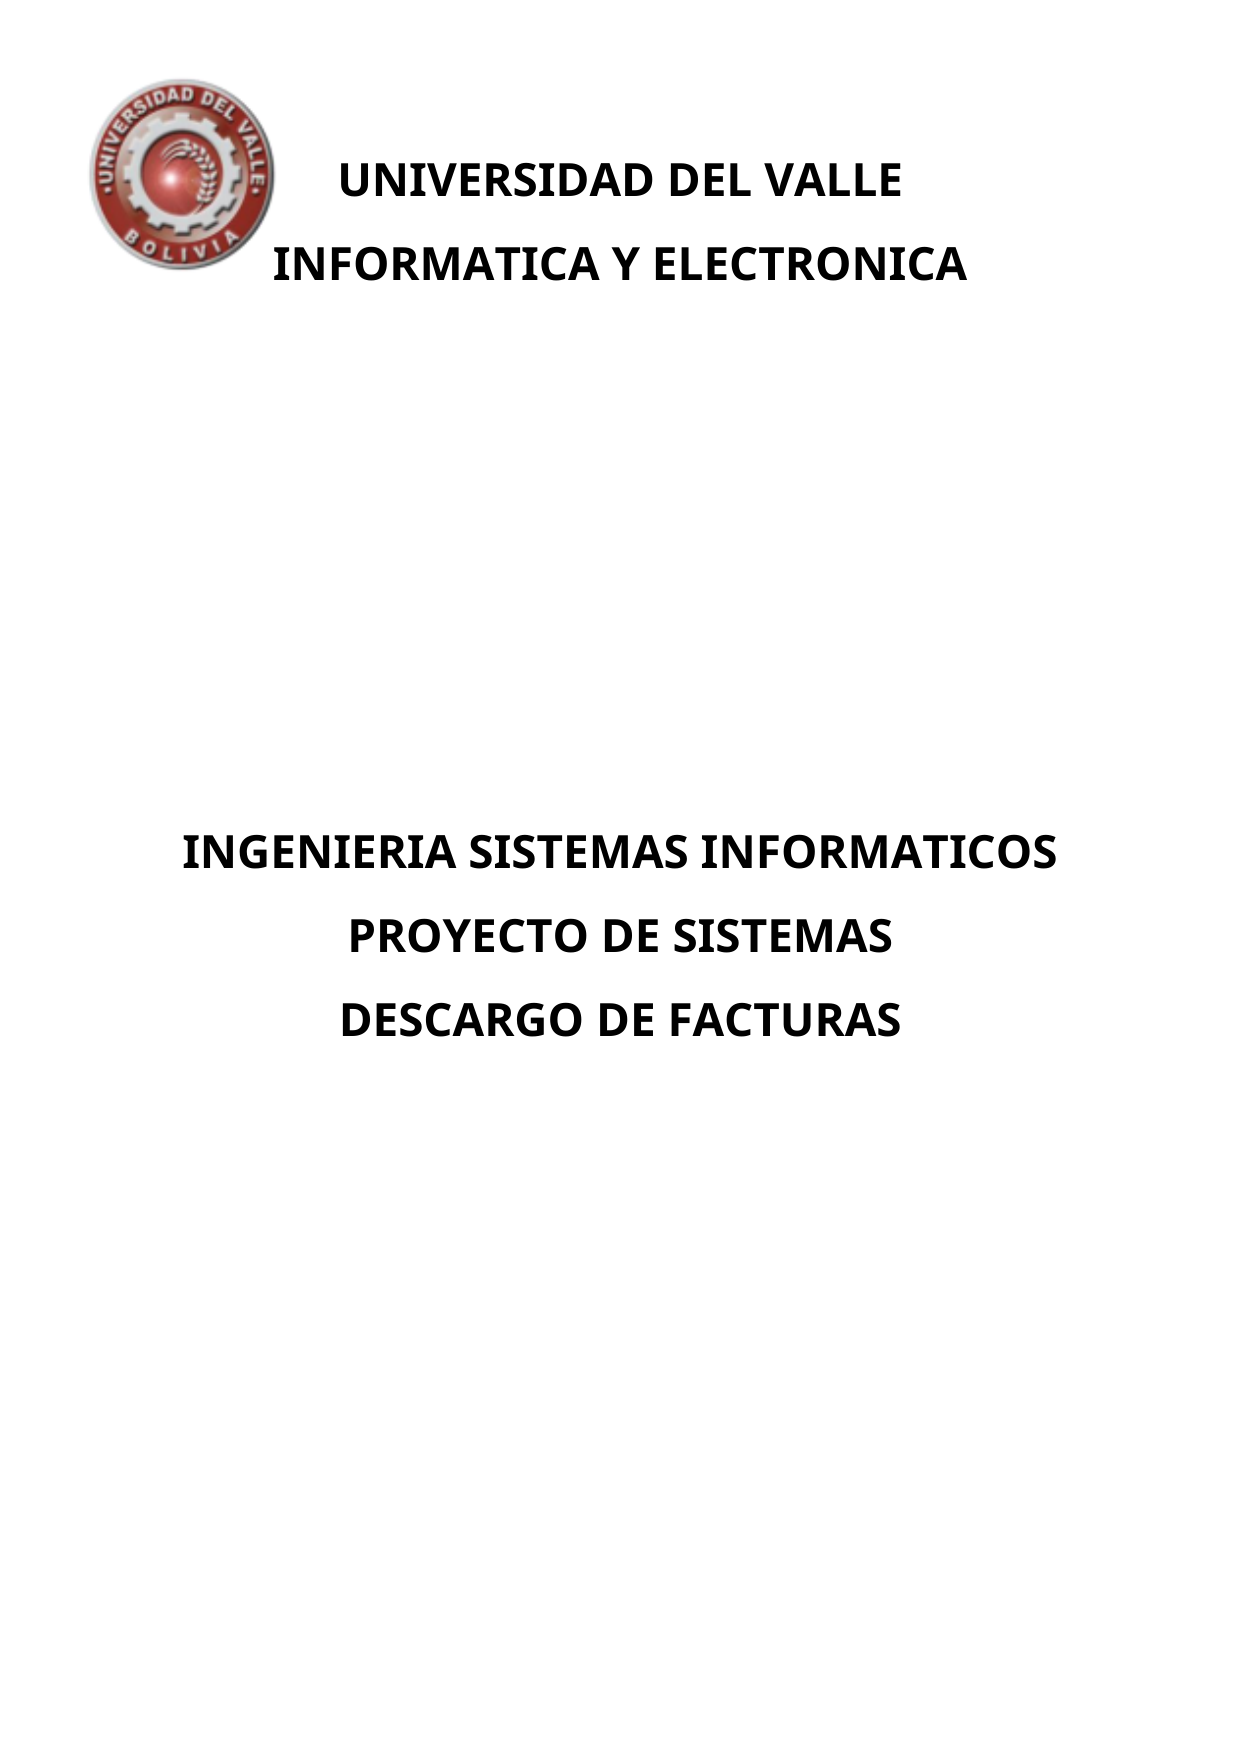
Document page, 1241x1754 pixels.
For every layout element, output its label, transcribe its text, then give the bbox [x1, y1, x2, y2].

text UNIVERSIDAD DEL VALLE [177, 148, 1063, 210]
picture [76, 72, 303, 277]
text INGENIERIA SISTEMAS INFORMATICOS [177, 819, 1063, 882]
text DESCARGO DE FACTURAS [177, 987, 1063, 1049]
text INFORMATICA Y ELECTRONICA [177, 232, 1063, 294]
text PROYECTO DE SISTEMAS [177, 903, 1063, 966]
